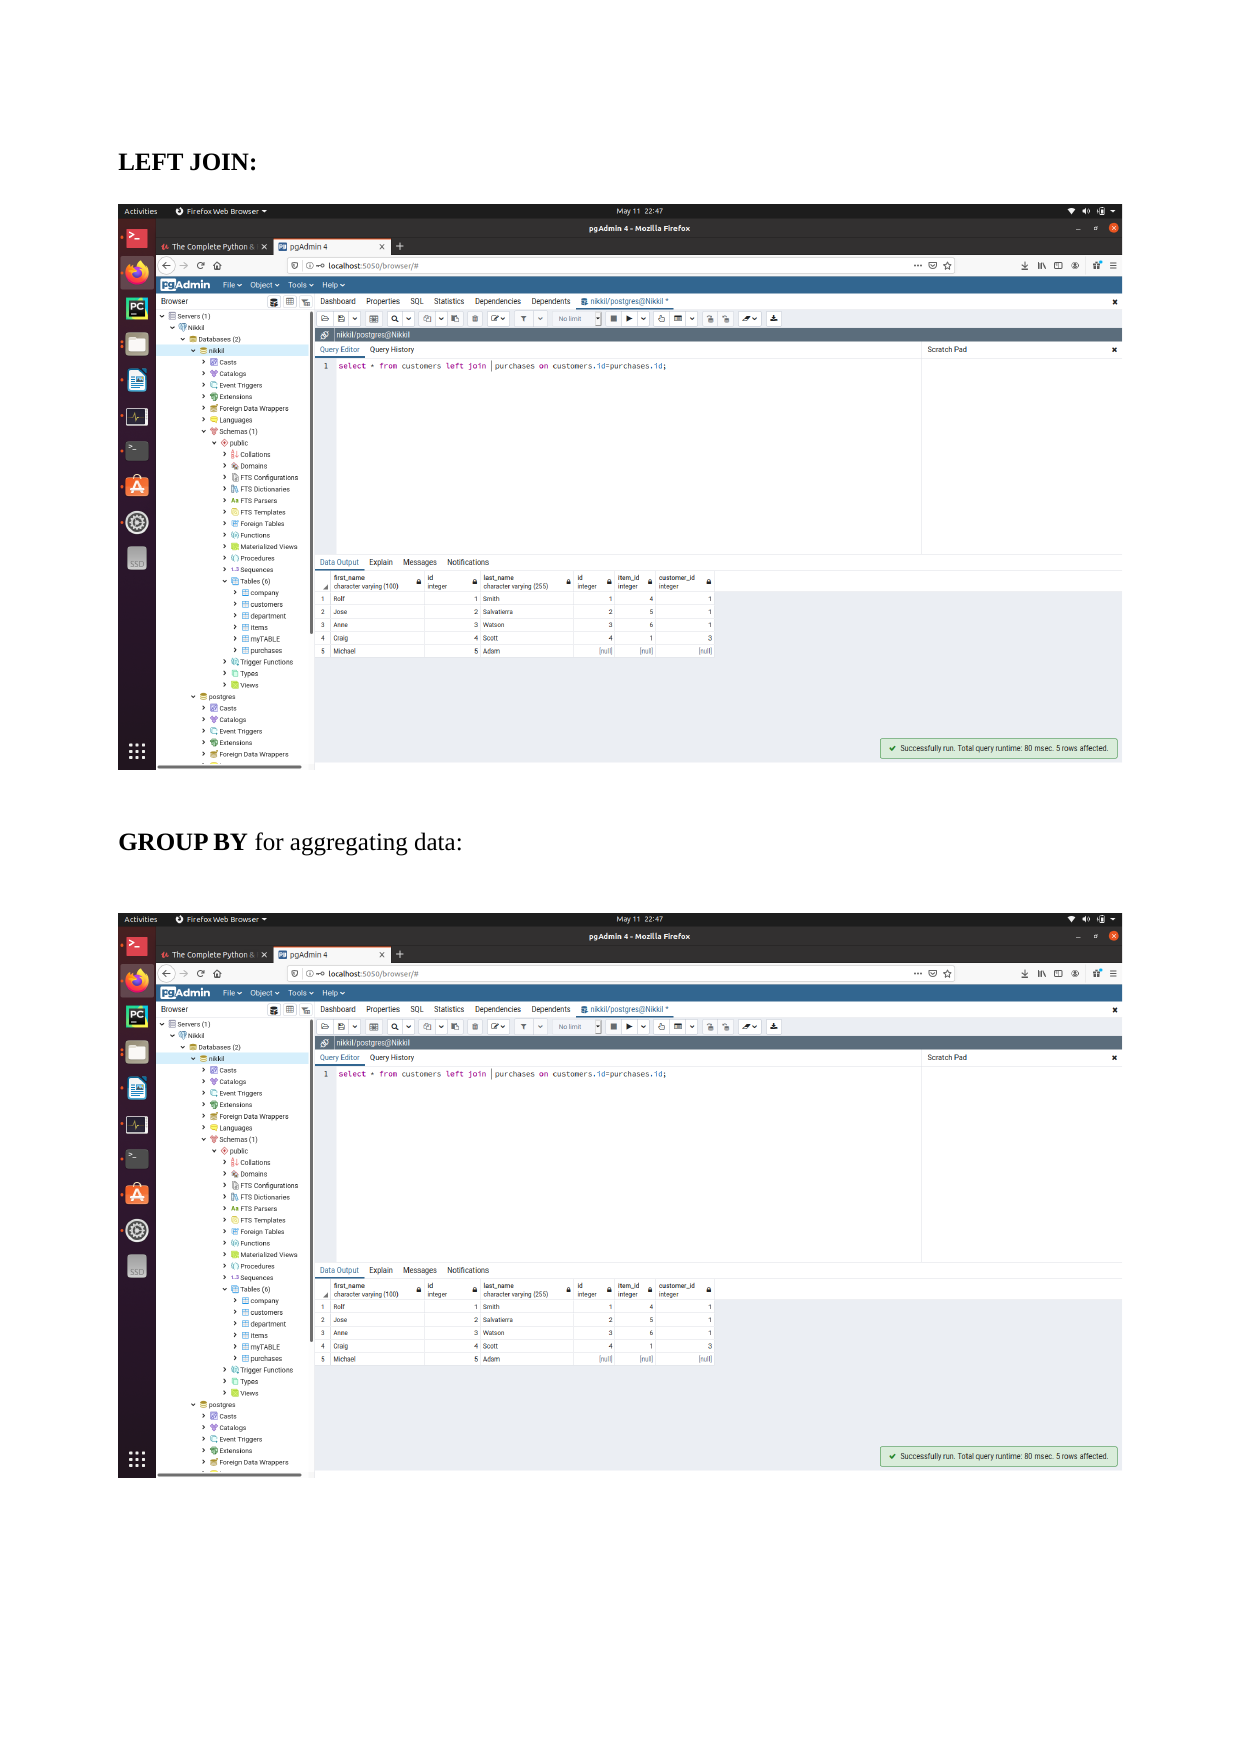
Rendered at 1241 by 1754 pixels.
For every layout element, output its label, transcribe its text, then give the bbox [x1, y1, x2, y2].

text GROUP BY for aggregating data: [118, 827, 1122, 855]
text LEFT JOIN: [118, 147, 1122, 176]
picture [118, 913, 1123, 1478]
picture [118, 204, 1123, 770]
